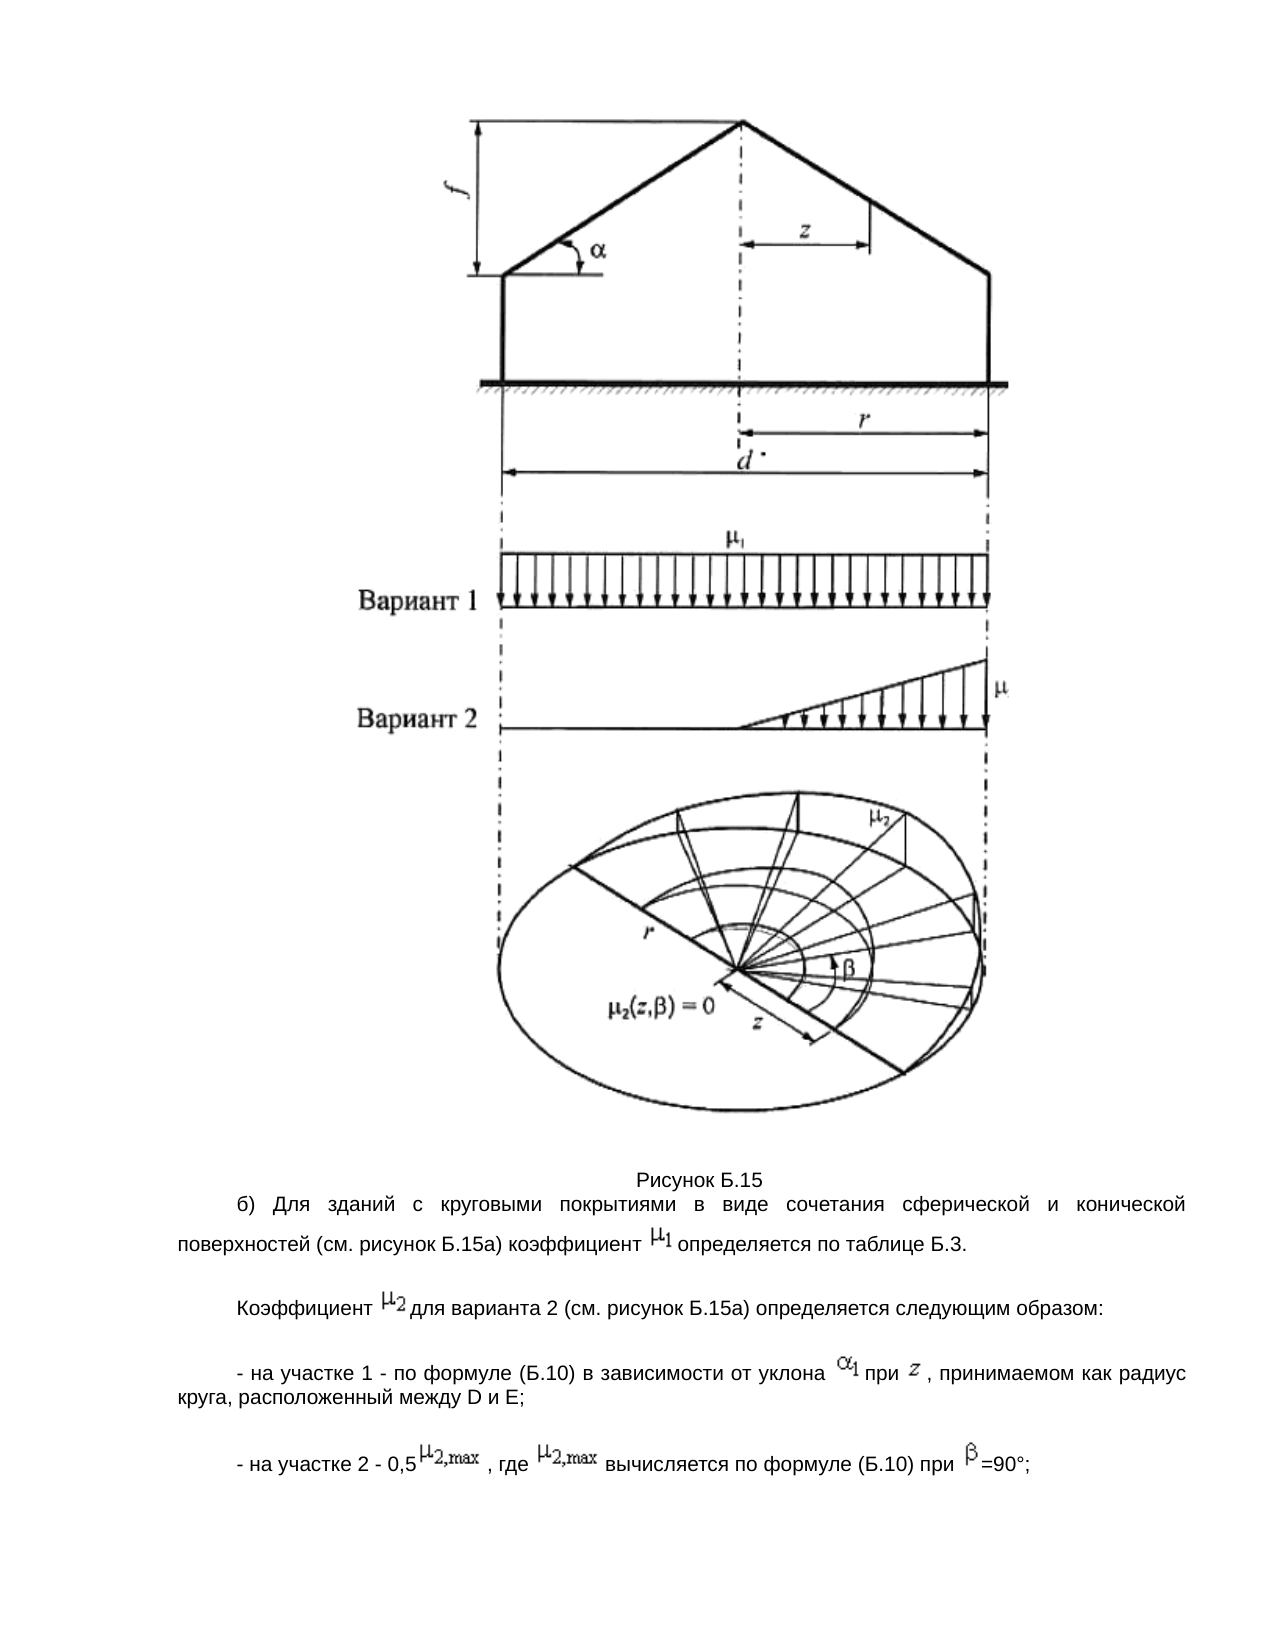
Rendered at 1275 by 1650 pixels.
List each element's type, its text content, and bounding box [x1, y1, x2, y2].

picture [378, 1280, 410, 1316]
text - на участке 1 - по формуле (Б.10) в зависимости от уклона при , принимаемом как радиус круга, расположенный между D и E; [177, 1344, 1186, 1408]
picture [416, 1432, 487, 1472]
picture [356, 118, 1009, 1115]
text Коэффициент для варианта 2 (см. рисунок Б.15а) определяется следующим образом: [177, 1280, 1186, 1320]
text Рисунок Б.15 [177, 1168, 1186, 1192]
text б) Для зданий с круговыми покрытиями в виде сочетания сферической и конической поверхностей (см. рисунок Б.15а) коэффициент определяется по таблице Б.3. [177, 1192, 1186, 1256]
picture [906, 1359, 927, 1381]
picture [833, 1344, 865, 1381]
picture [960, 1438, 981, 1472]
picture [534, 1432, 605, 1472]
picture [647, 1215, 678, 1252]
text - на участке 2 - 0,5, где вычисляется по формуле (Б.10) при =90°; [177, 1432, 1186, 1476]
